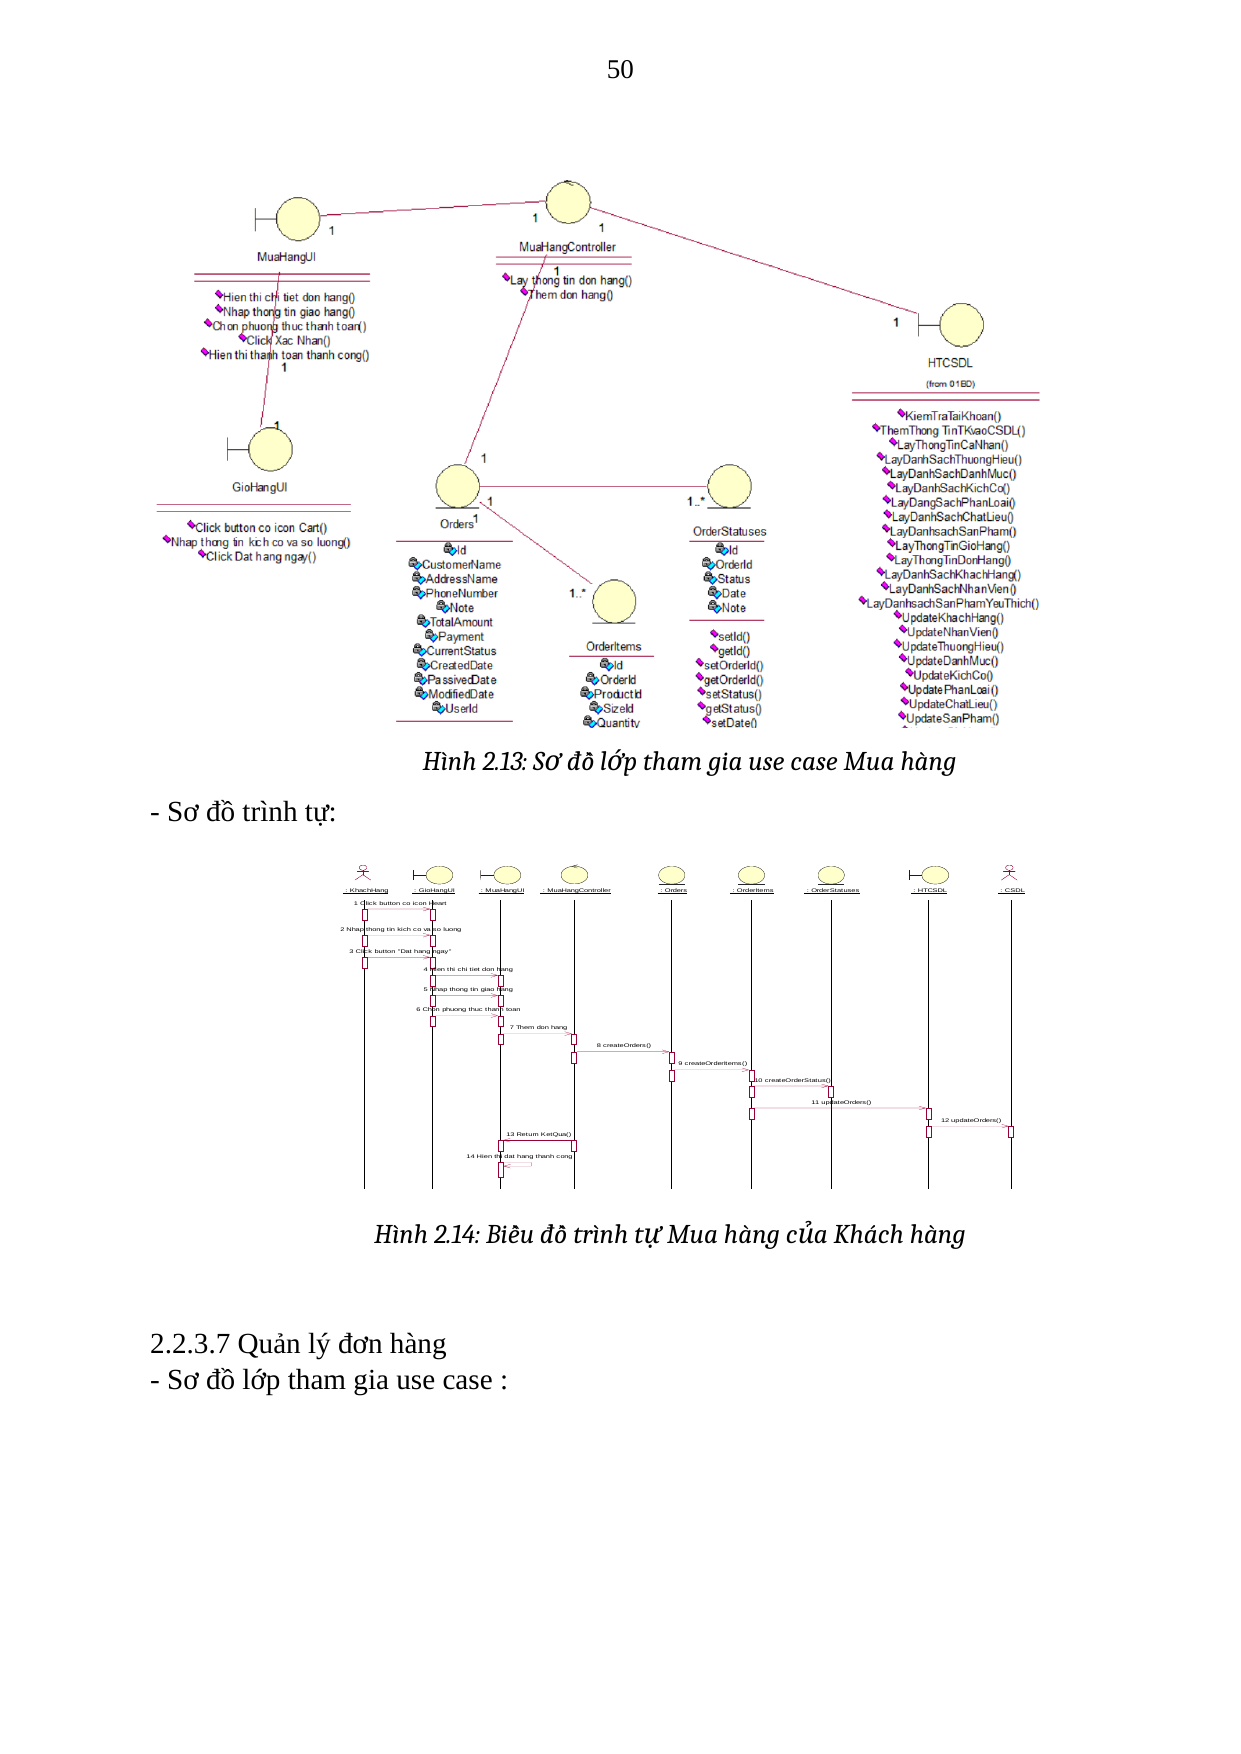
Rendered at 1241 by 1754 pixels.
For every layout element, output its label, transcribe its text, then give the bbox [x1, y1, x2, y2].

text - Sơ đồ lớp tham gia use case : [150, 1362, 1090, 1396]
text - Sơ đồ trình tự: [150, 794, 1090, 828]
picture [150, 180, 1091, 728]
text Hình 2.14: Biều đồ trình tự Mua hàng của Khách hàng [150, 1219, 1090, 1251]
subtitle 2.2.3.7 Quản lý đơn hàng [150, 1326, 1090, 1360]
text Hình 2.13: Sơ đồ lớp tham gia use case Mua hàng [150, 746, 1090, 778]
